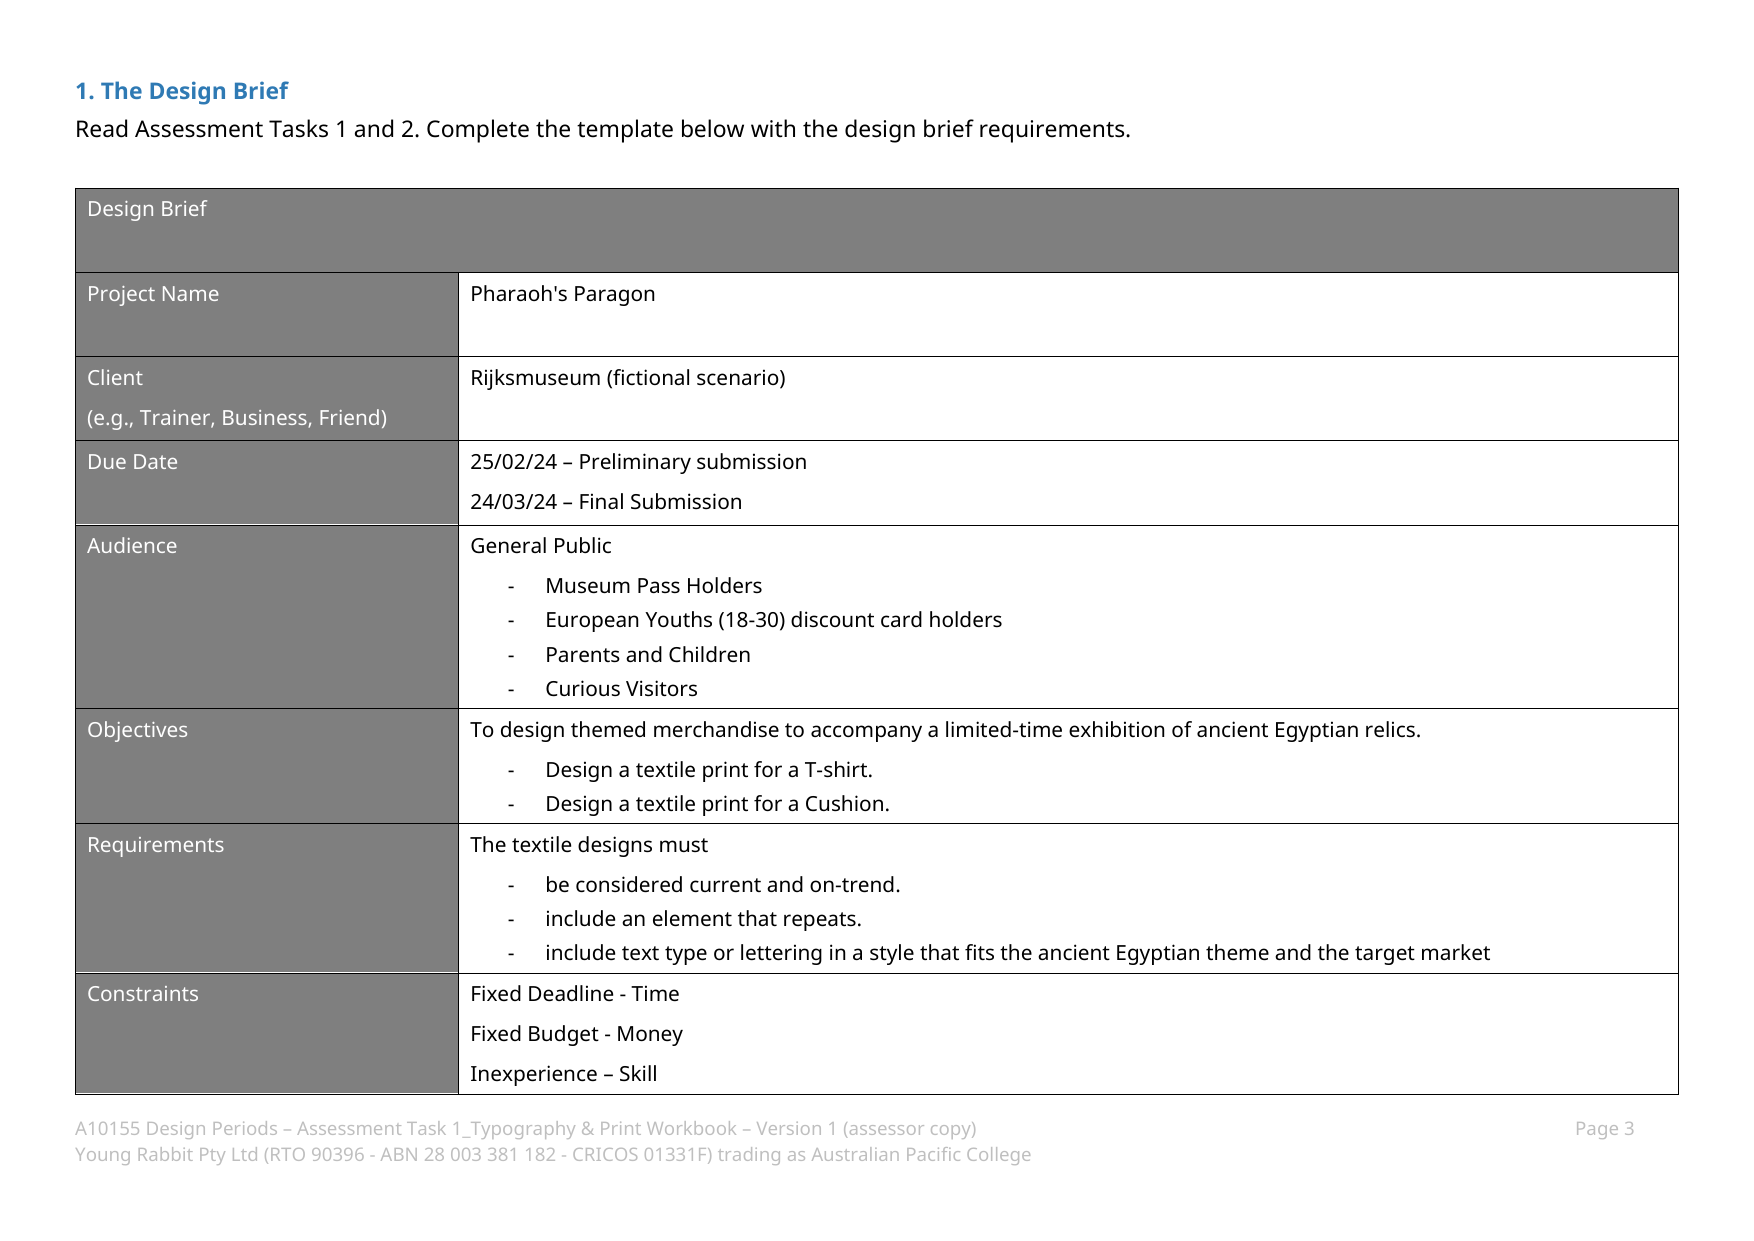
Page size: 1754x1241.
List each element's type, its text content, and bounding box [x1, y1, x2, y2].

table_cell Pharaoh's Paragon [459, 273, 1678, 356]
table_cell Project Name [76, 273, 458, 356]
table_cell Audience [76, 526, 458, 708]
table_cell General Public Museum Pass Holders European Youths (18-30) discount card holders Parents and Children Curious Visitors [459, 526, 1678, 708]
text 1. The Design Brief [75, 75, 1679, 106]
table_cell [459, 974, 1678, 1093]
text Read Assessment Tasks 1 and 2. Complete the template below with the design brief requirements. [75, 112, 1679, 144]
table_cell The textile designs must be considered current and on-trend. include an element that repeats. include text type or lettering in a style that fits the ancient Egyptian theme and the target market [459, 824, 1678, 972]
table_cell To design themed merchandise to accompany a limited-time exhibition of ancient Egyptian relics. Design a textile print for a T-shirt. Design a textile print for a Cushion. [459, 709, 1678, 823]
table_cell Objectives [76, 709, 458, 823]
table_cell Due Date [76, 441, 458, 524]
table_cell Constraints [76, 974, 458, 1093]
table_cell 25/02/24 – Preliminary submission 24/03/24 – Final Submission [459, 441, 1678, 524]
table_cell Rijksmuseum (fictional scenario) [459, 357, 1678, 440]
table_cell Requirements [76, 824, 458, 972]
table_header Design Brief [76, 189, 1678, 272]
table_cell Client (e.g., Trainer, Business, Friend) [76, 357, 458, 440]
